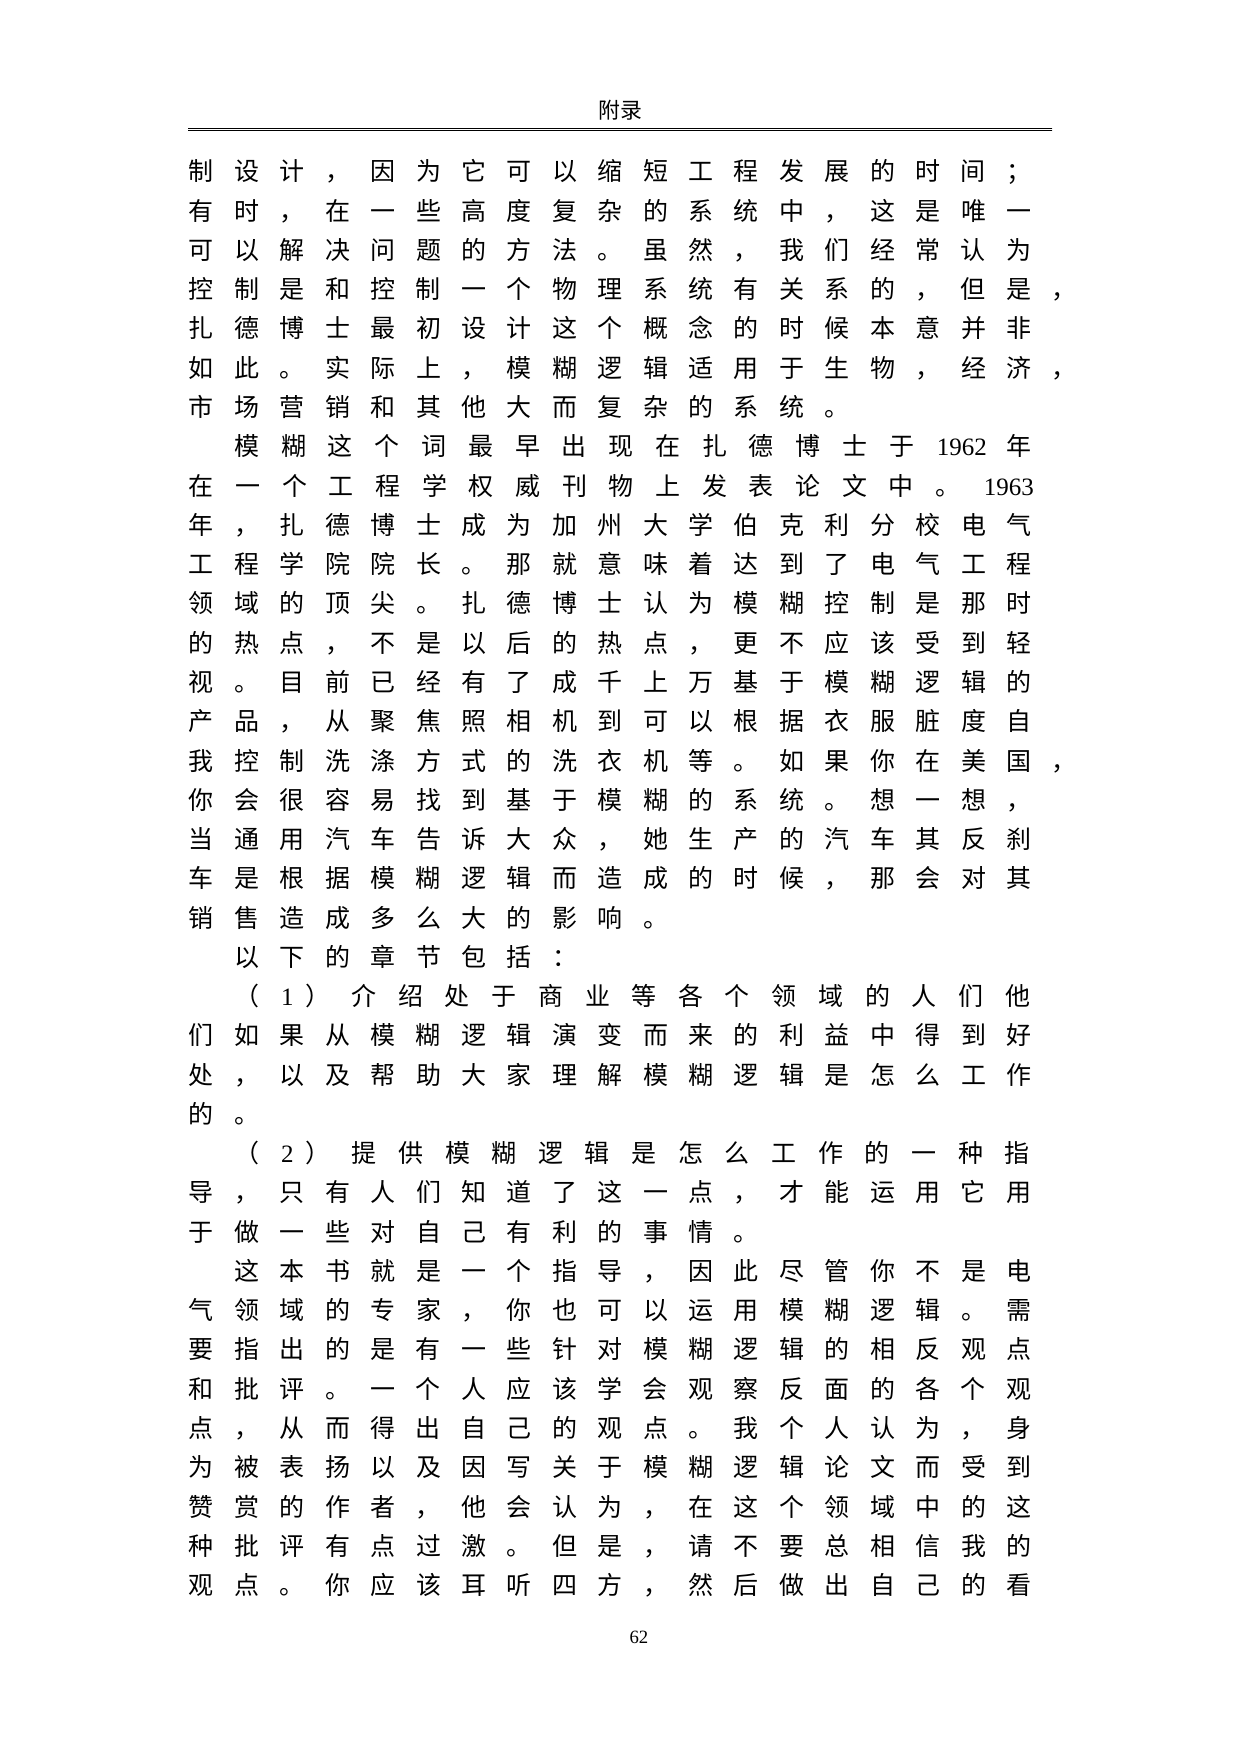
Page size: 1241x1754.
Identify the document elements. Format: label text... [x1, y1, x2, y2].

text 模糊这个词最早出现在扎德博士于1962年在一个工程学权威刊物上发表论文中。1963年，扎德博士成为加州大学伯克利分校电气工程学院院长。那就意味着达到了电气工程领域的顶尖。扎德博士认为模糊控制是那时的热点，不是以后的热点，更不应该受到轻视。目前已经有了成千上万基于模糊逻辑的产品，从聚焦照相机到可以根据衣服脏度自我控制洗涤方式的洗衣机等。如果你在美国，你会很容易找到基于模糊的系统。想一想，当通用汽车告诉大众，她生产的汽车其反刹车是根据模糊逻辑而造成的时候，那会对其销售造成多么大的影响。 [189, 425, 1052, 936]
text （2）提供模糊逻辑是怎么工作的一种指导，只有人们知道了这一点，才能运用它用于做一些对自己有利的事情。 [189, 1132, 1052, 1250]
text 以下的章节包括： [189, 936, 1052, 975]
text （1）介绍处于商业等各个领域的人们他们如果从模糊逻辑演变而来的利益中得到好处，以及帮助大家理解模糊逻辑是怎么工作的。 [189, 975, 1052, 1132]
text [189, 150, 1052, 425]
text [189, 1250, 1052, 1603]
